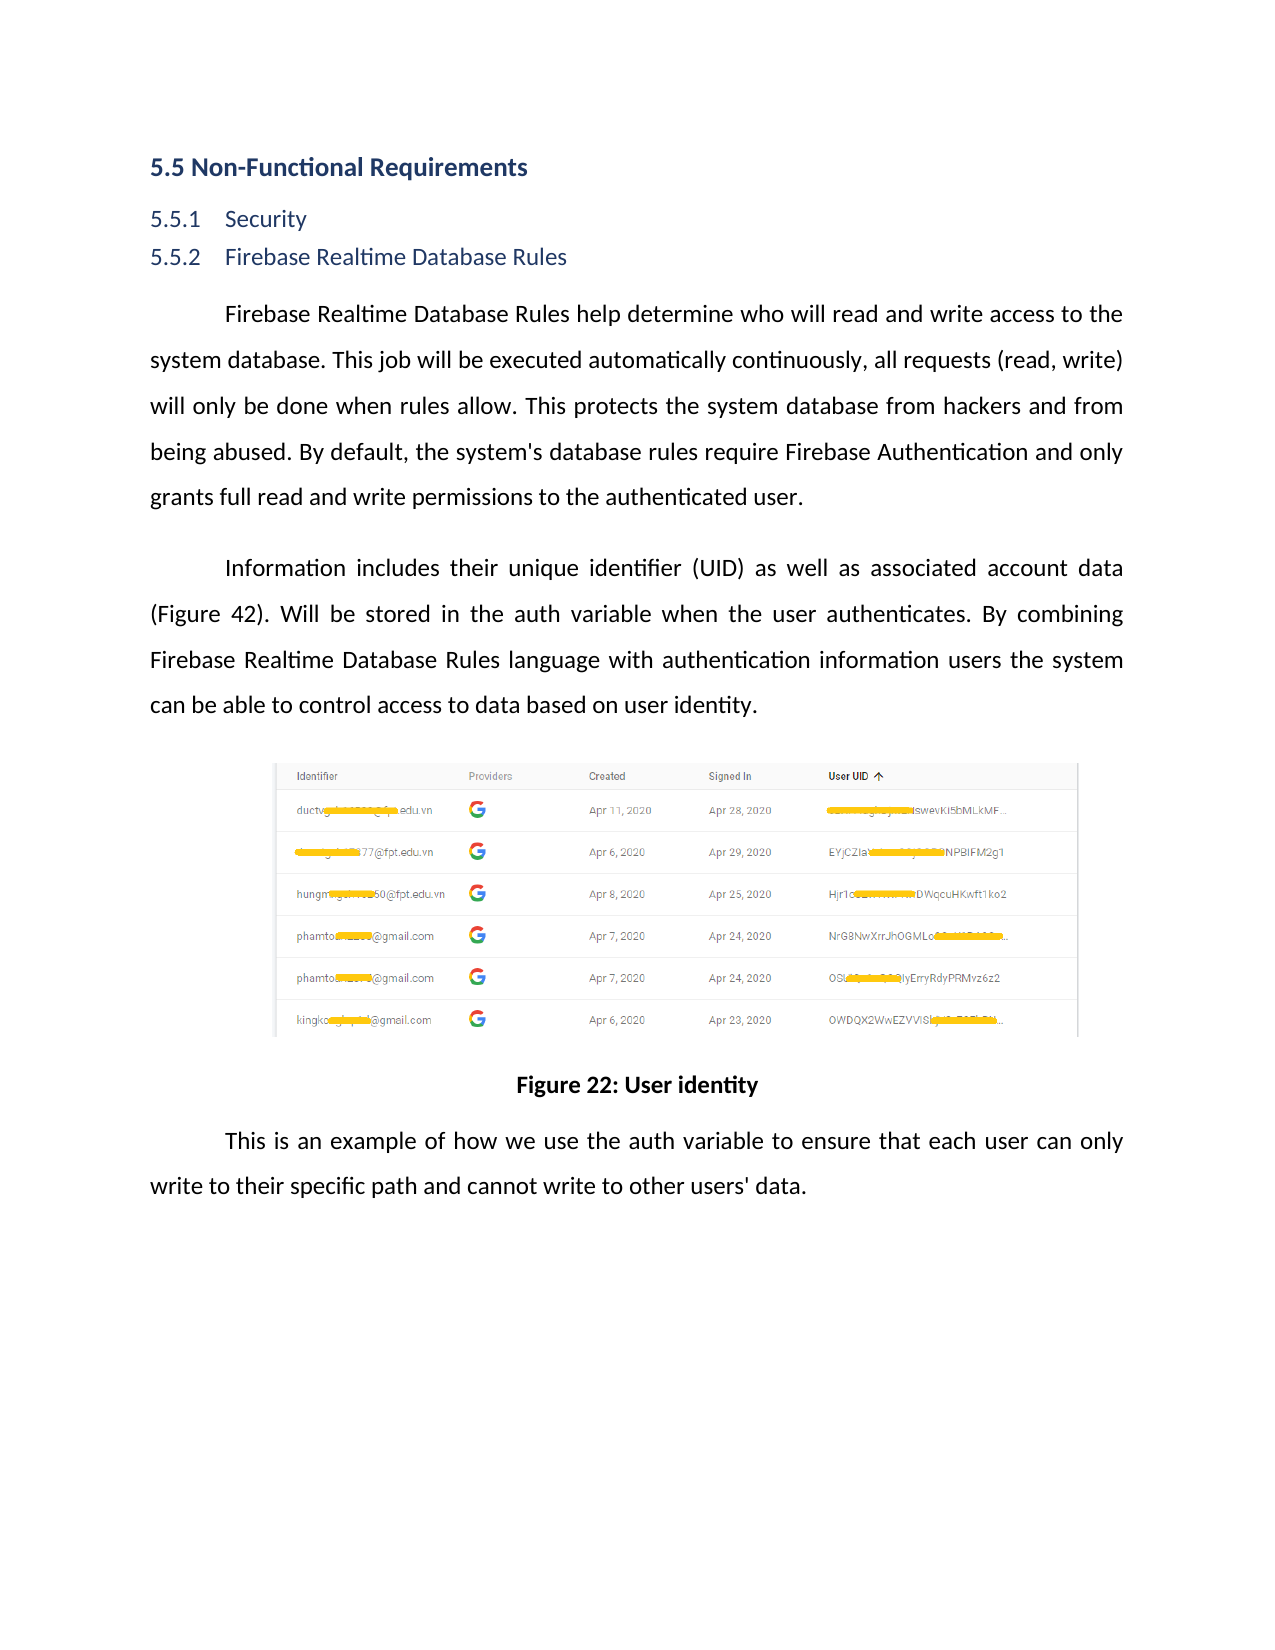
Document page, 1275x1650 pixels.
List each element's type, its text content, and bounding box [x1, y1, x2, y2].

picture [271, 760, 1079, 1038]
subtitle Non-Functional Requirements [150, 150, 1125, 183]
subtitle Security [150, 204, 1125, 234]
text Figure 22: User identity [150, 1069, 1125, 1100]
subtitle Firebase Realtime Database Rules [150, 241, 1125, 271]
text Information includes their unique identifier (UID) as well as associated account data (Figure 42). Will be stored in the auth variable when the user authenticates. By combining Firebase Realtime Database Rules language with authentication information users the system can be able to control access to data based on user identity. [150, 552, 1125, 720]
text This is an example of how we use the auth variable to ensure that each user can only write to their specific path and cannot write to other users' data. [150, 1125, 1125, 1201]
text Firebase Realtime Database Rules help determine who will read and write access to the system database. This job will be executed automatically continuously, all requests (read, write) will only be done when rules allow. This protects the system database from hackers and from being abused. By default, the system's database rules require Firebase Authentication and only grants full read and write permissions to the authenticated user. [150, 299, 1125, 512]
